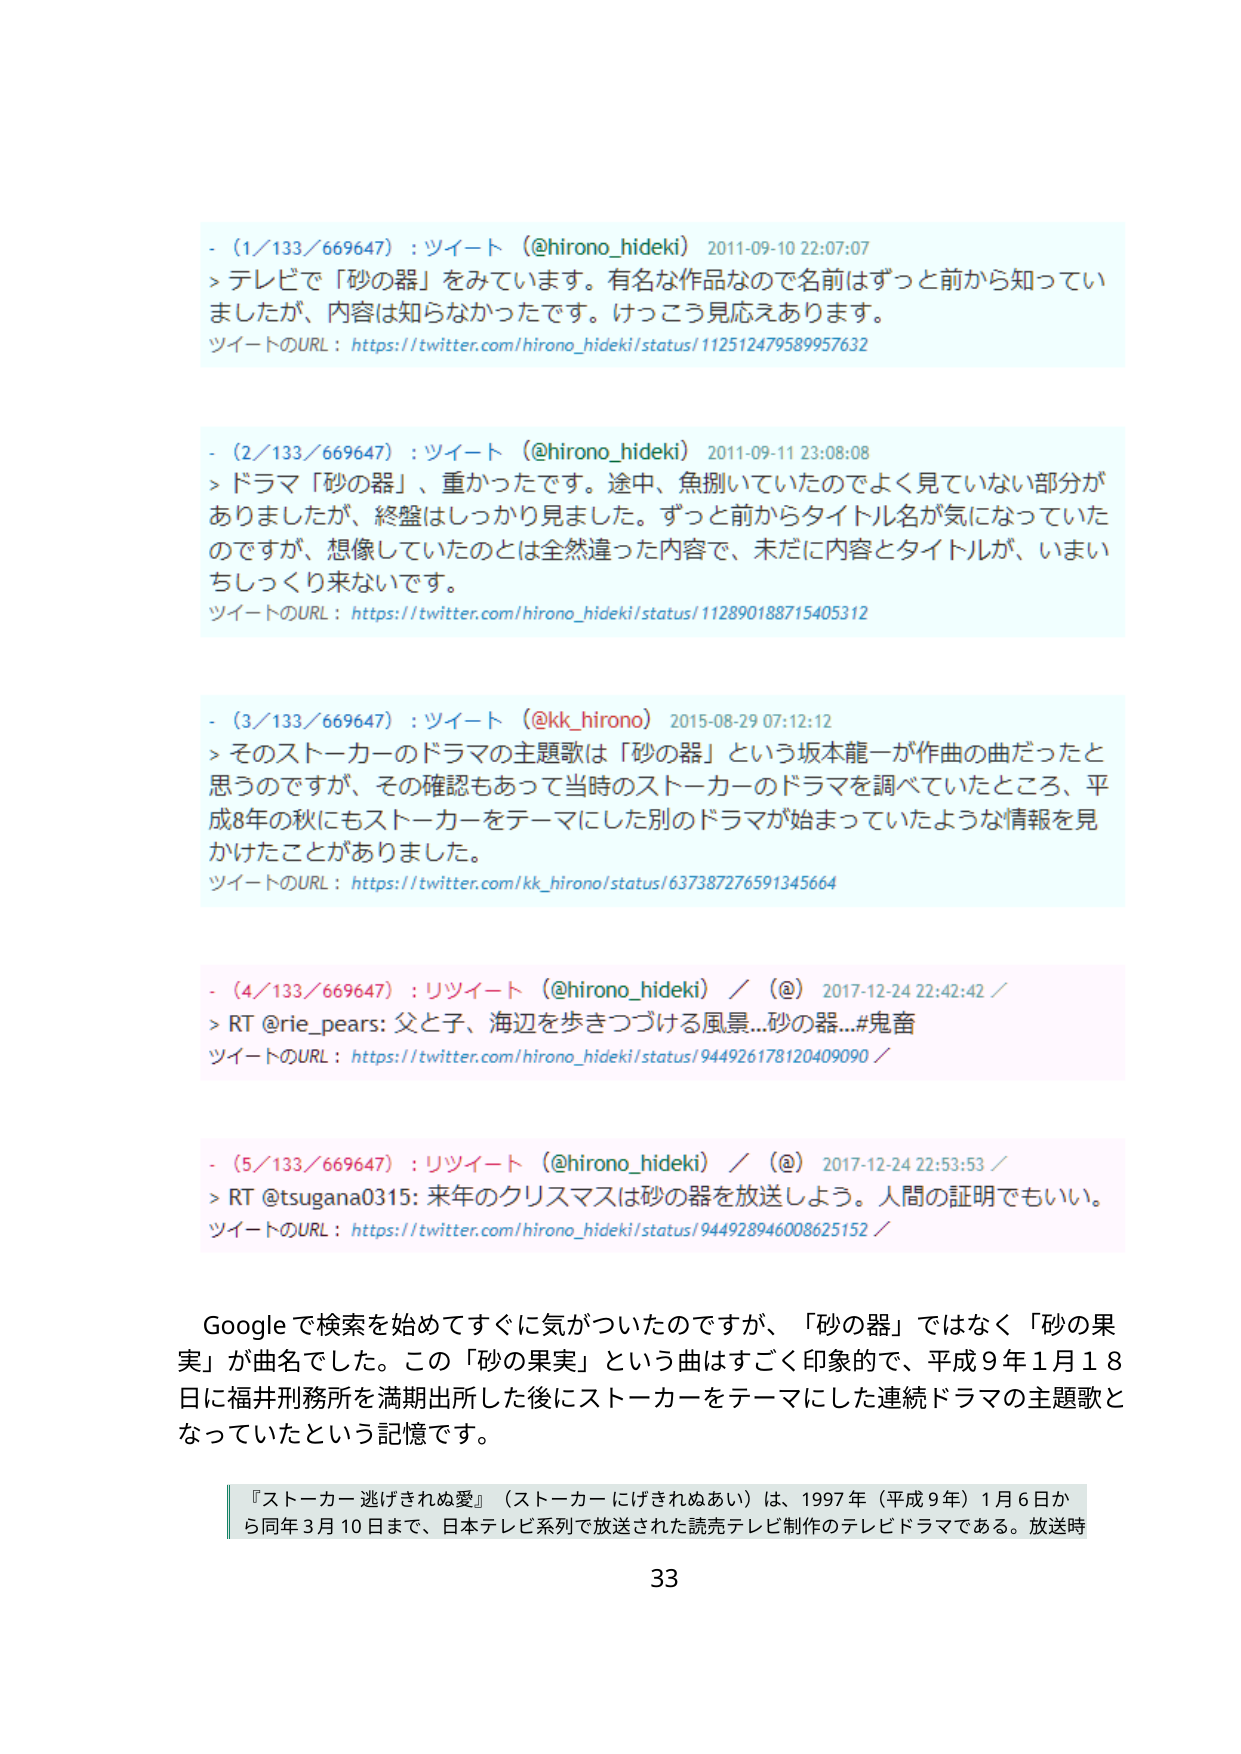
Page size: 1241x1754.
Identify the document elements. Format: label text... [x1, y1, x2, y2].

text Googleで検索を始めてすぐに気がついたのですが、「砂の器」ではなく「砂の果実」が曲名でした。この「砂の果実」という曲はすごく印象的で、平成９年１月１８日に福井刑務所を満期出所した後にストーカーをテーマにした連続ドラマの主題歌となっていたという記憶です。 [177, 1306, 1152, 1451]
picture [177, 206, 1152, 1272]
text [227, 1484, 1087, 1539]
